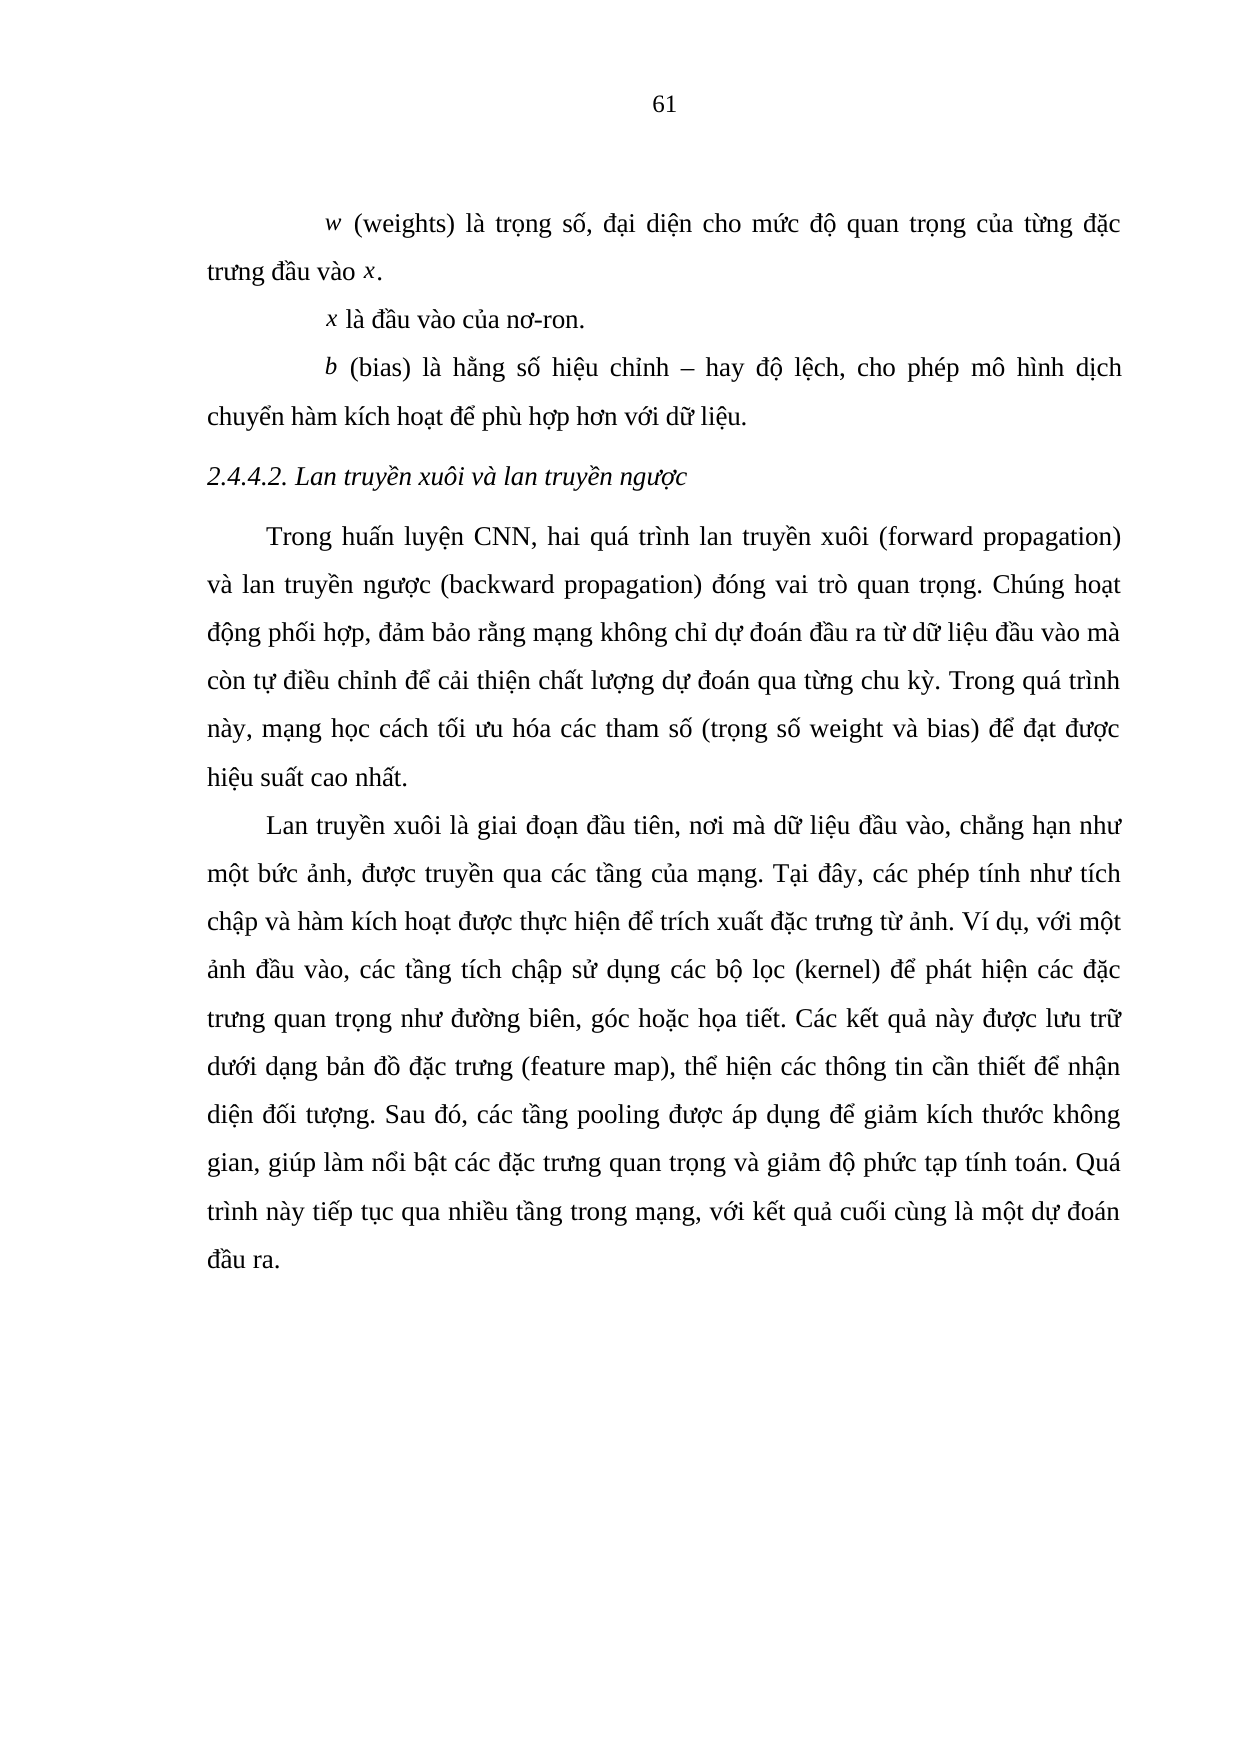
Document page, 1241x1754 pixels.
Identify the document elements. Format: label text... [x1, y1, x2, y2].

text (bias) là hằng số hiệu chỉnh – hay độ lệch, cho phép mô hình dịch chuyển hàm kích hoạt để phù hợp hơn với dữ liệu. [207, 351, 1122, 431]
subtitle 2.4.4.2. Lan truyền xuôi và lan truyền ngược [207, 460, 1122, 492]
text (weights) là trọng số, đại diện cho mức độ quan trọng của từng đặc trưng đầu vào . [207, 207, 1122, 286]
text Lan truyền xuôi là giai đoạn đầu tiên, nơi mà dữ liệu đầu vào, chẳng hạn như một bức ảnh, được truyền qua các tầng của mạng. Tại đây, các phép tính như tích chập và hàm kích hoạt được thực hiện để trích xuất đặc trưng từ ảnh. Ví dụ, với một ảnh đầu vào, các tầng tích chập sử dụng các bộ lọc (kernel) để phát hiện các đặc trưng quan trọng như đường biên, góc hoặc họa tiết. Các kết quả này được lưu trữ dưới dạng bản đồ đặc trưng (feature map), thể hiện các thông tin cần thiết để nhận diện đối tượng. Sau đó, các tầng pooling được áp dụng để giảm kích thước không gian, giúp làm nổi bật các đặc trưng quan trọng và giảm độ phức tạp tính toán. Quá trình này tiếp tục qua nhiều tầng trong mạng, với kết quả cuối cùng là một dự đoán đầu ra. [207, 809, 1122, 1274]
text là đầu vào của nơ-ron. [207, 303, 1122, 334]
text Trong huấn luyện CNN, hai quá trình lan truyền xuôi (forward propagation) và lan truyền ngược (backward propagation) đóng vai trò quan trọng. Chúng hoạt động phối hợp, đảm bảo rằng mạng không chỉ dự đoán đầu ra từ dữ liệu đầu vào mà còn tự điều chỉnh để cải thiện chất lượng dự đoán qua từng chu kỳ. Trong quá trình này, mạng học cách tối ưu hóa các tham số (trọng số weight và bias) để đạt được hiệu suất cao nhất. [207, 519, 1122, 792]
